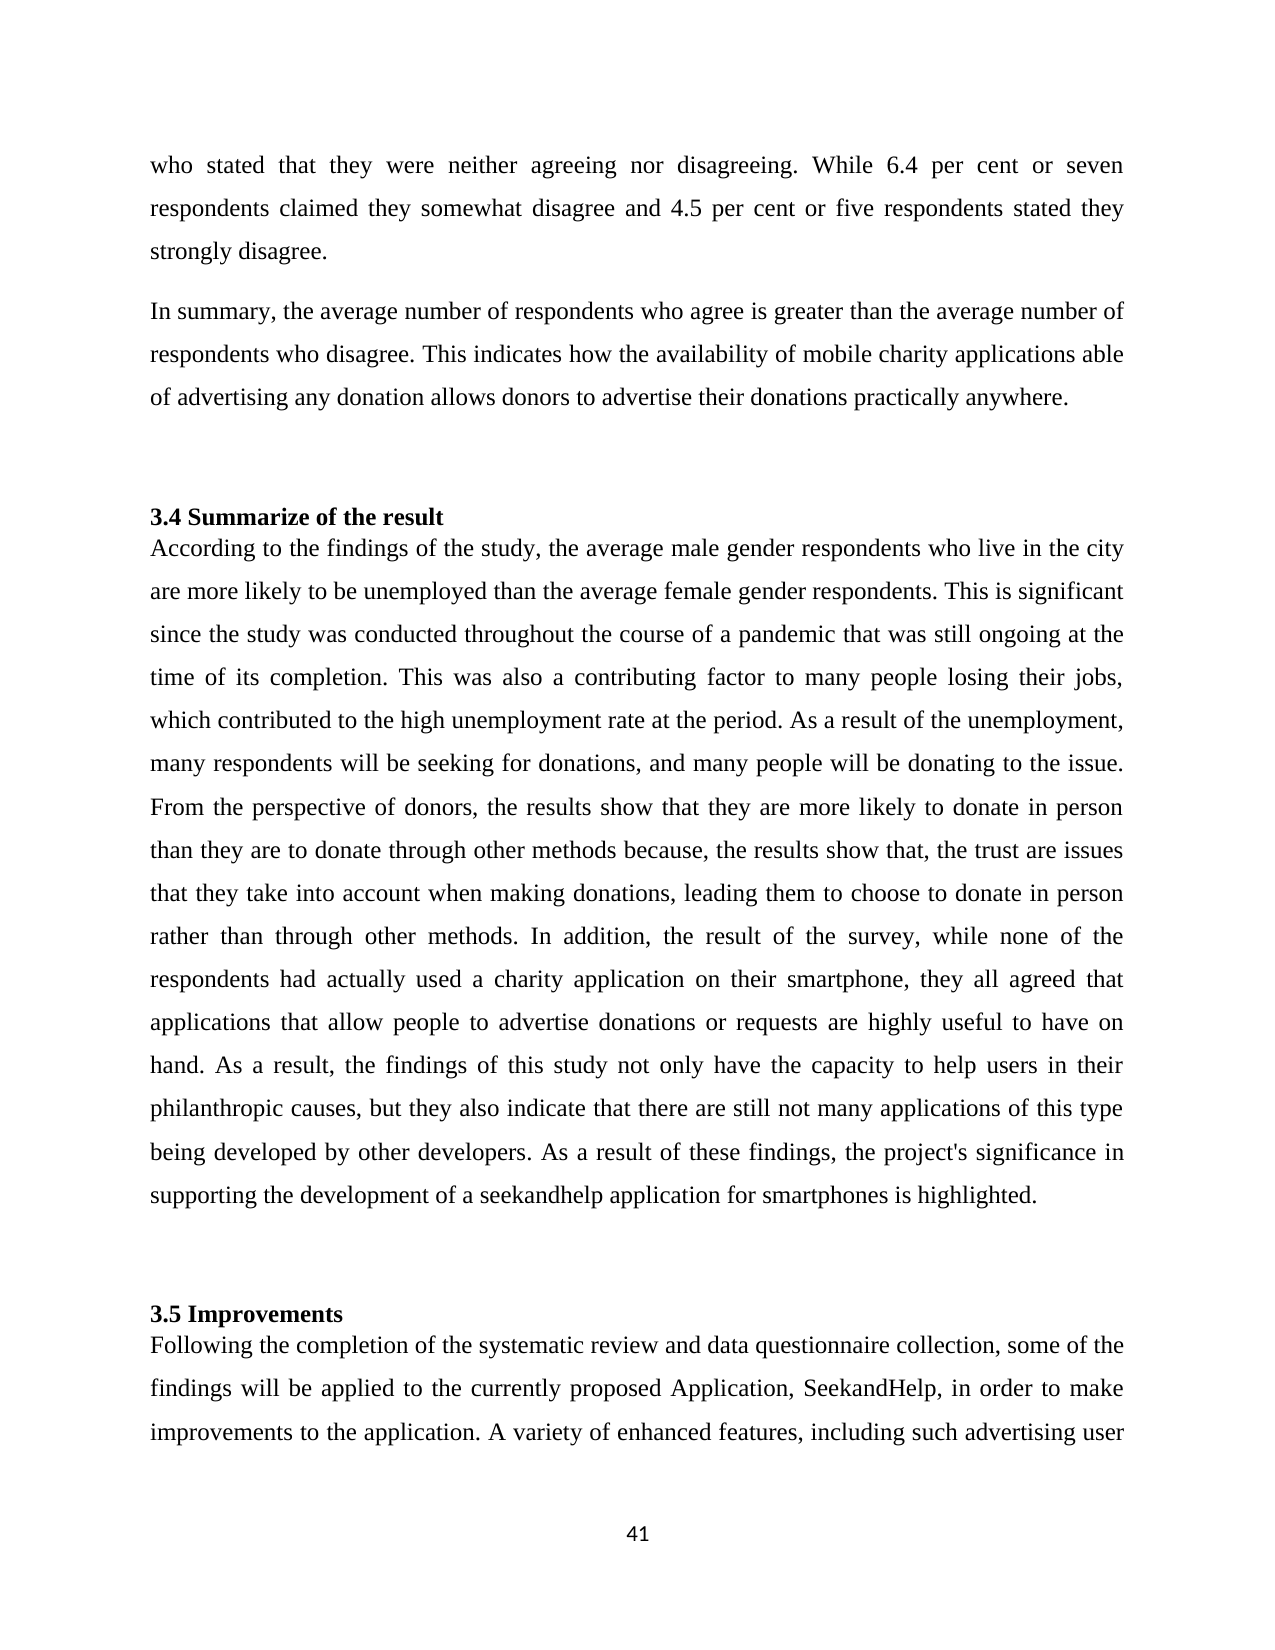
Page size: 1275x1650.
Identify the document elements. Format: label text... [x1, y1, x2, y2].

subtitle 3.4 Summarize of the result [150, 502, 1125, 531]
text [150, 150, 1125, 265]
text According to the findings of the study, the average male gender respondents who live in the city are more likely to be unemployed than the average female gender respondents. This is significant since the study was conducted throughout the course of a pandemic that was still ongoing at the time of its completion. This was also a contributing factor to many people losing their jobs, which contributed to the high unemployment rate at the period. As a result of the unemployment, many respondents will be seeking for donations, and many people will be donating to the issue. From the perspective of donors, the results show that they are more likely to donate in person than they are to donate through other methods because, the results show that, the trust are issues that they take into account when making donations, leading them to choose to donate in person rather than through other methods. In addition, the result of the survey, while none of the respondents had actually used a charity application on their smartphone, they all agreed that applications that allow people to advertise donations or requests are highly useful to have on hand. As a result, the findings of this study not only have the capacity to help users in their philanthropic causes, but they also indicate that there are still not many applications of this type being developed by other developers. As a result of these findings, the project's significance in supporting the development of a seekandhelp application for smartphones is highlighted. [150, 533, 1125, 1208]
subtitle 3.5 Improvements [150, 1299, 1125, 1328]
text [150, 1330, 1125, 1445]
text In summary, the average number of respondents who agree is greater than the average number of respondents who disagree. This indicates how the availability of mobile charity applications able of advertising any donation allows donors to advertise their donations practically anywhere. [150, 296, 1125, 411]
